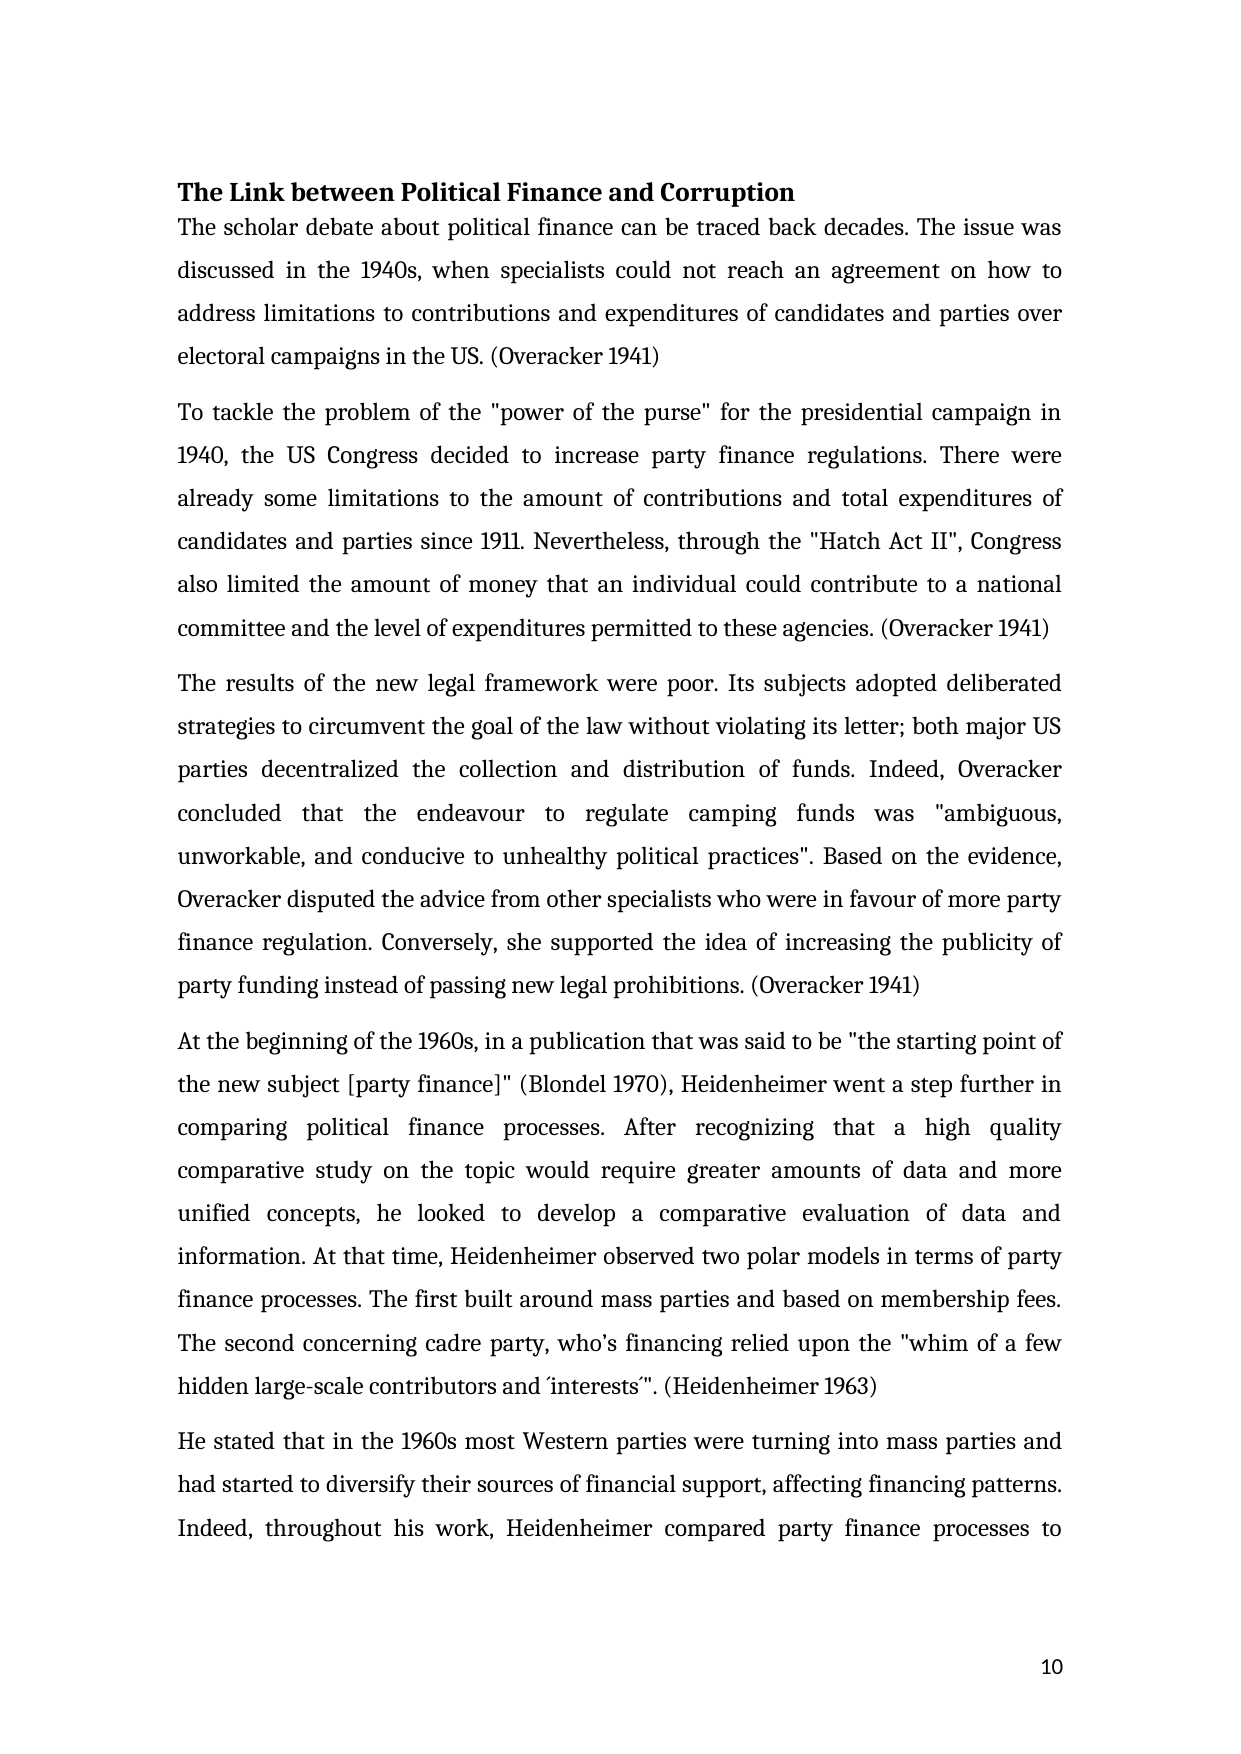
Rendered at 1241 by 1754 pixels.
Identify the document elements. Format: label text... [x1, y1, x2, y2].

text The scholar debate about political finance can be traced back decades. The issue was discussed in the 1940s, when specialists could not reach an agreement on how to address limitations to contributions and expenditures of candidates and parties over electoral campaigns in the US. (Overacker 1941) [177, 213, 1063, 371]
subtitle The Link between Political Finance and Corruption [177, 177, 1063, 208]
text The results of the new legal framework were poor. Its subjects adopted deliberated strategies to circumvent the goal of the law without violating its letter; both major US parties decentralized the collection and distribution of funds. Indeed, Overacker concluded that the endeavour to regulate camping funds was "ambiguous, unworkable, and conducive to unhealthy political practices". Based on the evidence, Overacker disputed the advice from other specialists who were in favour of more party finance regulation. Conversely, she supported the idea of increasing the publicity of party funding instead of passing new legal prohibitions. (Overacker 1941) [177, 669, 1063, 1000]
text At the beginning of the 1960s, in a publication that was said to be "the starting point of the new subject [party finance]" (Blondel 1970), Heidenheimer went a step further in comparing political finance processes. After recognizing that a high quality comparative study on the topic would require greater amounts of data and more unified concepts, he looked to develop a comparative evaluation of data and information. At that time, Heidenheimer observed two polar models in terms of party finance processes. The first built around mass parties and based on membership fees. The second concerning cadre party, who’s financing relied upon the "whim of a few hidden large-scale contributors and ´interests´". (Heidenheimer 1963) [177, 1027, 1063, 1400]
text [177, 1427, 1063, 1542]
text To tackle the problem of the "power of the purse" for the presidential campaign in 1940, the US Congress decided to increase party finance regulations. There were already some limitations to the amount of contributions and total expenditures of candidates and parties since 1911. Nevertheless, through the "Hatch Act II", Congress also limited the amount of money that an individual could contribute to a national committee and the level of expenditures permitted to these agencies. (Overacker 1941) [177, 398, 1063, 642]
